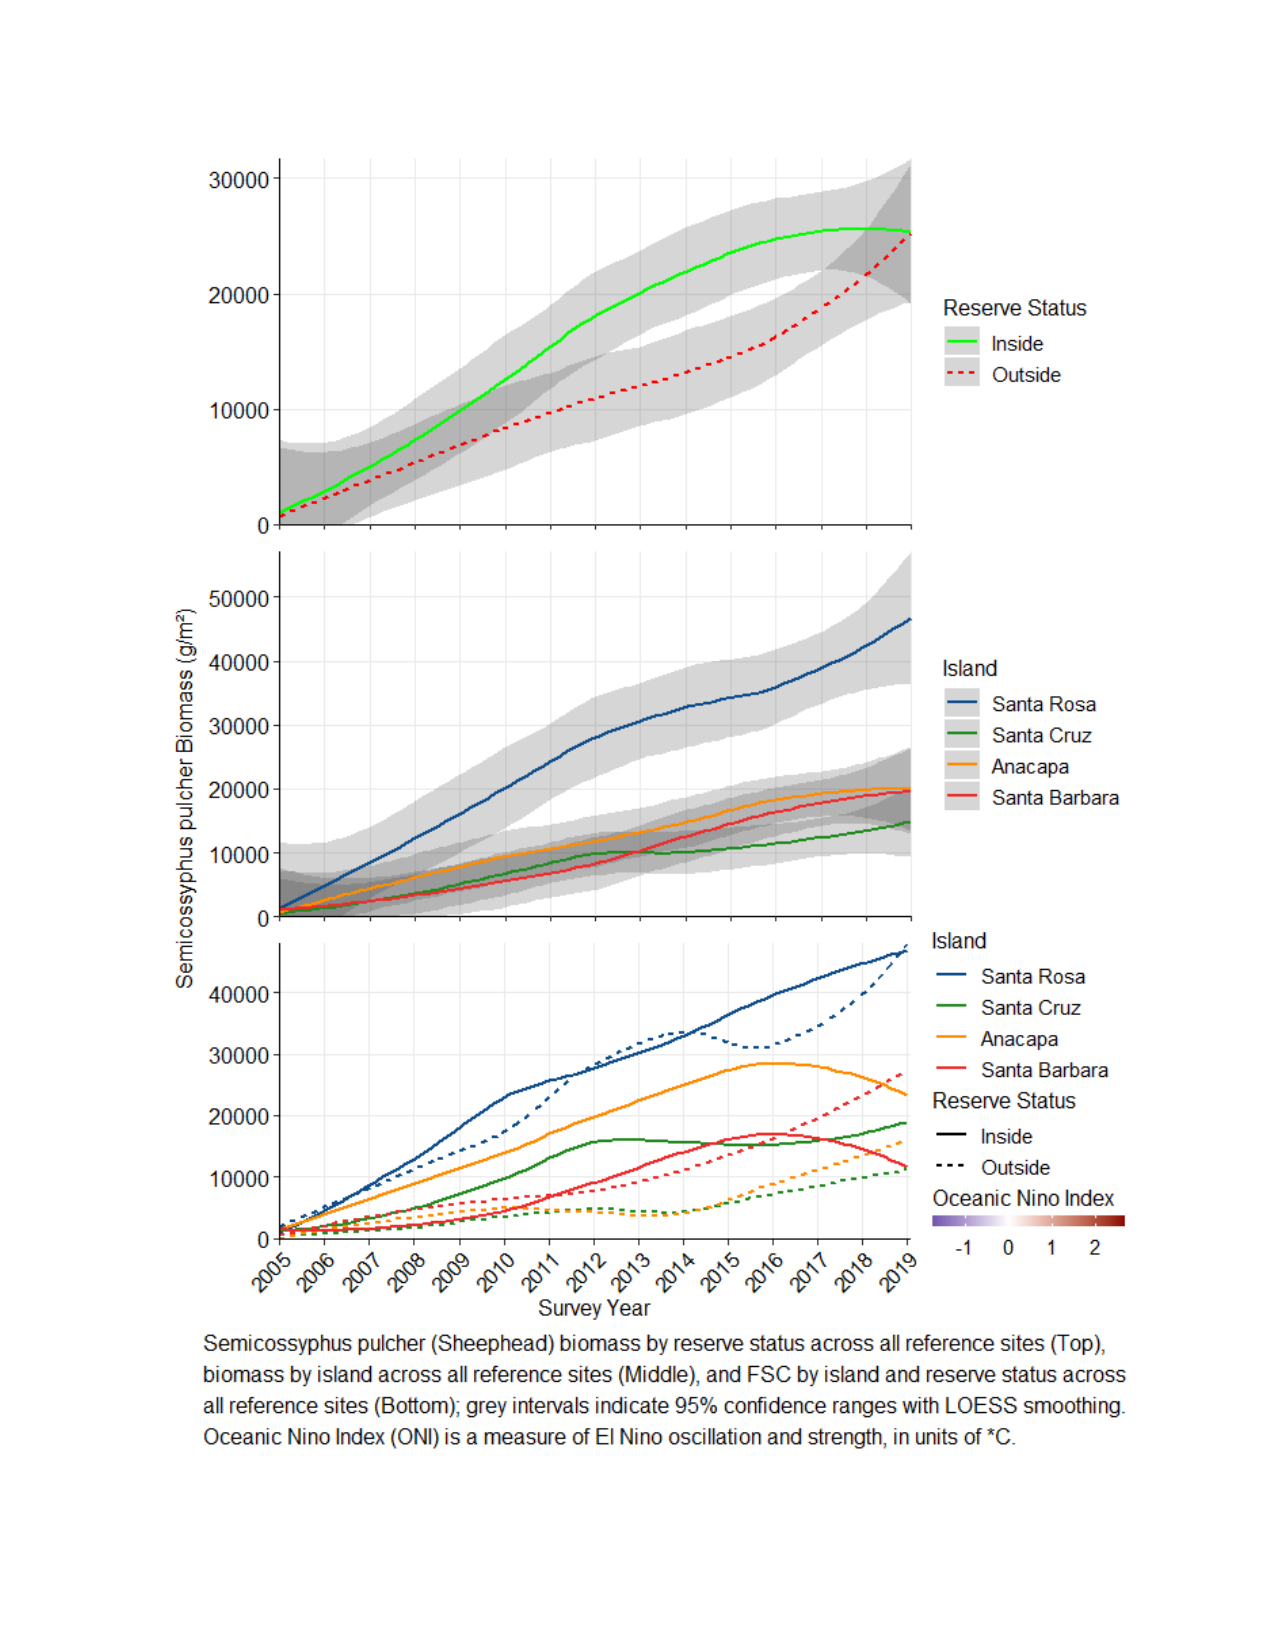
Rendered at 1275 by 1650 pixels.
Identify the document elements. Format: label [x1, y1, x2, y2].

picture [168, 150, 1144, 1450]
